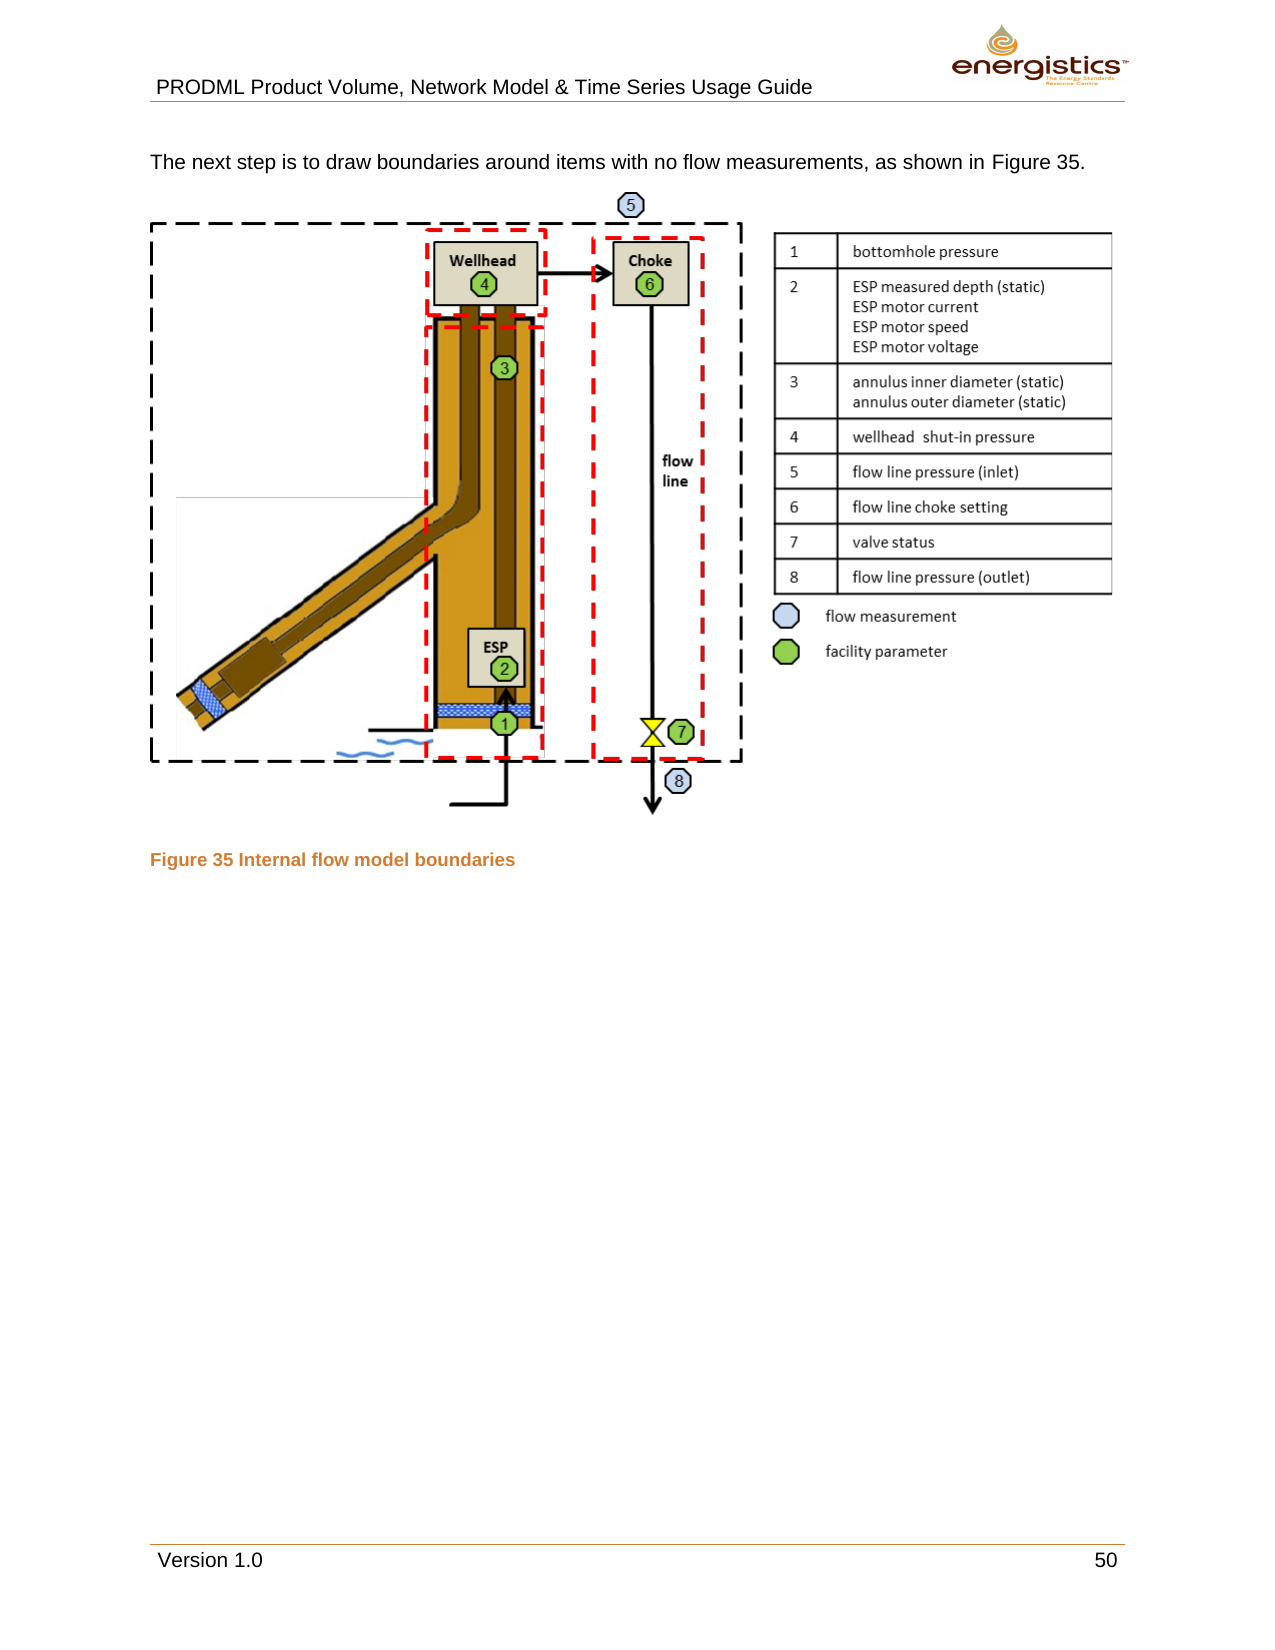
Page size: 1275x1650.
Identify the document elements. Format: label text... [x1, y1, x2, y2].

text Figure 35 Internal flow model boundaries [150, 849, 1125, 871]
picture [952, 24, 1129, 85]
picture [150, 190, 1113, 833]
text The next step is to draw boundaries around items with no flow measurements, as shown in Figure 34. [150, 150, 1125, 174]
